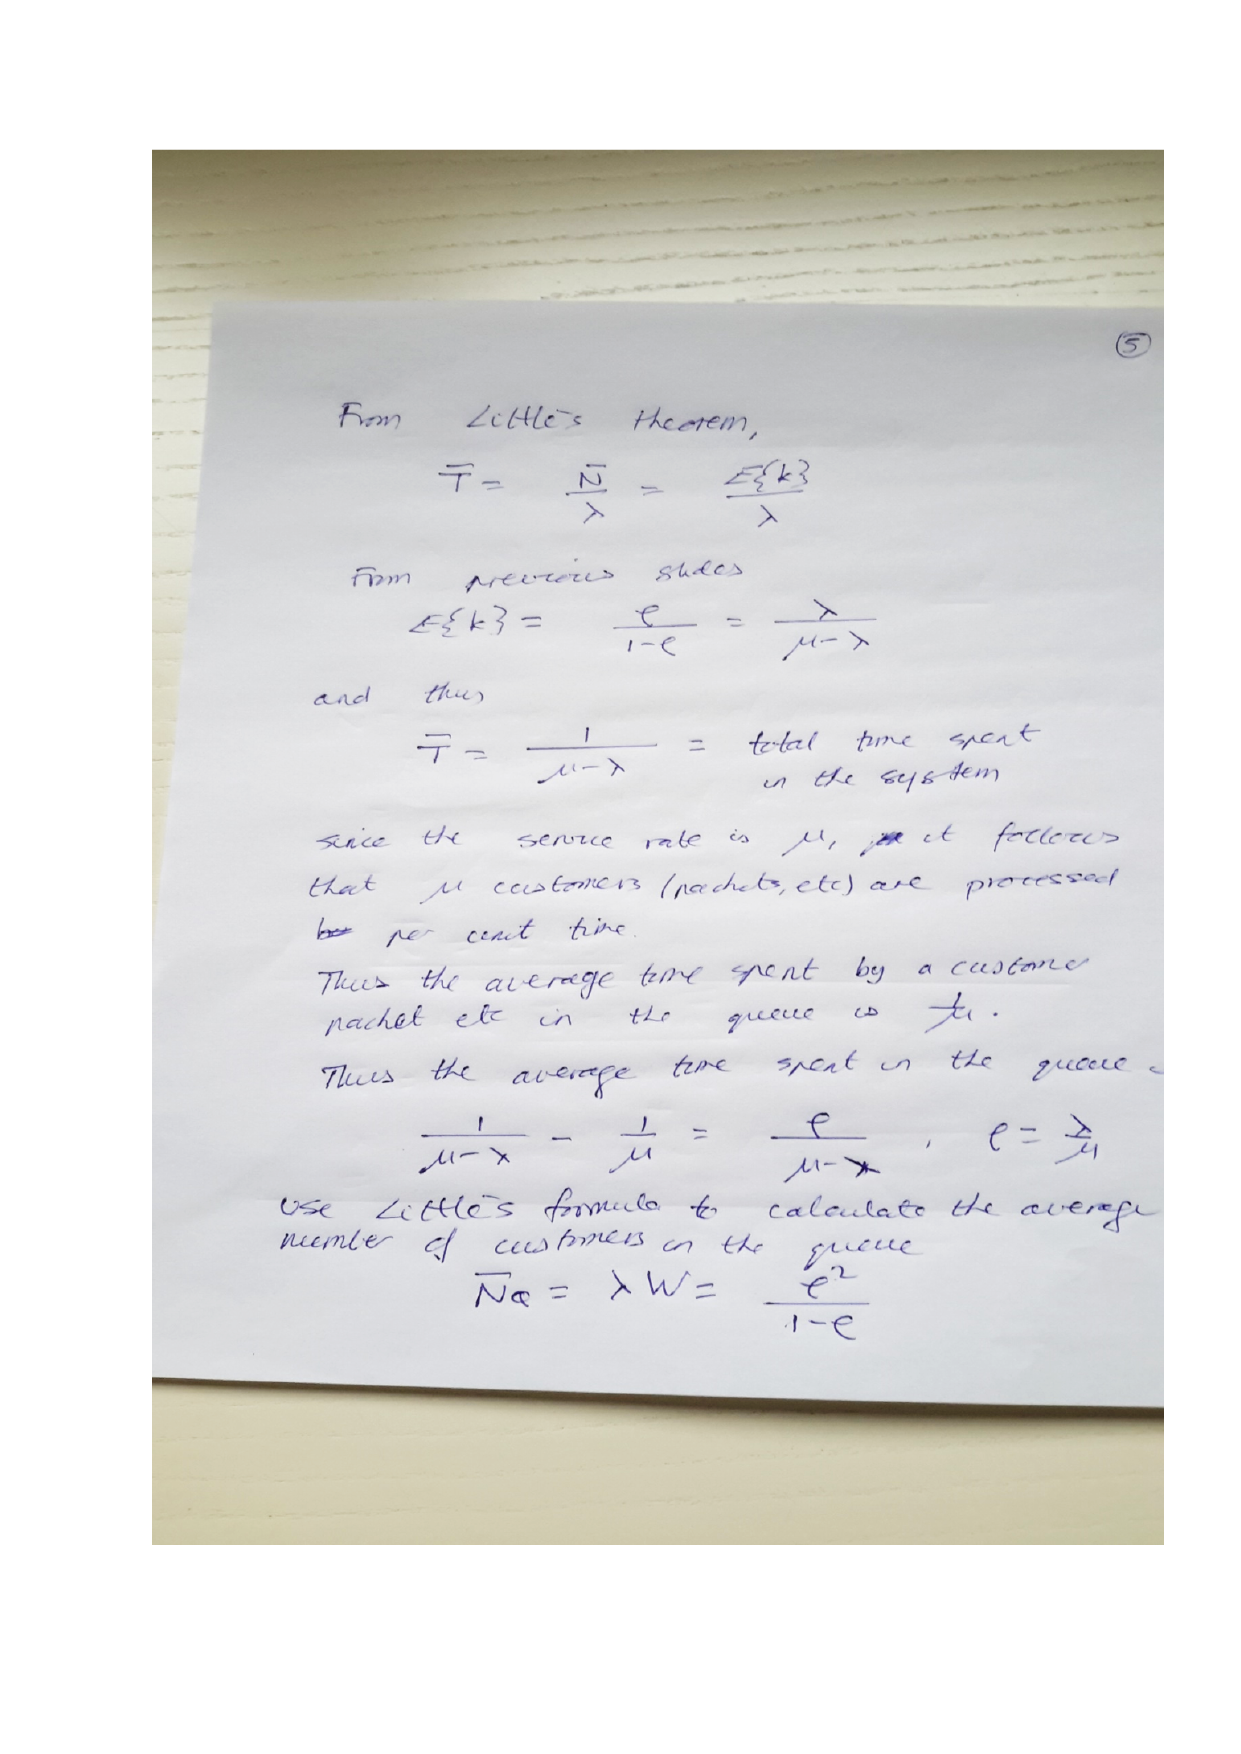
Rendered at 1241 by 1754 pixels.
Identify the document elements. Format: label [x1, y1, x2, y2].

picture [153, 151, 1163, 1545]
